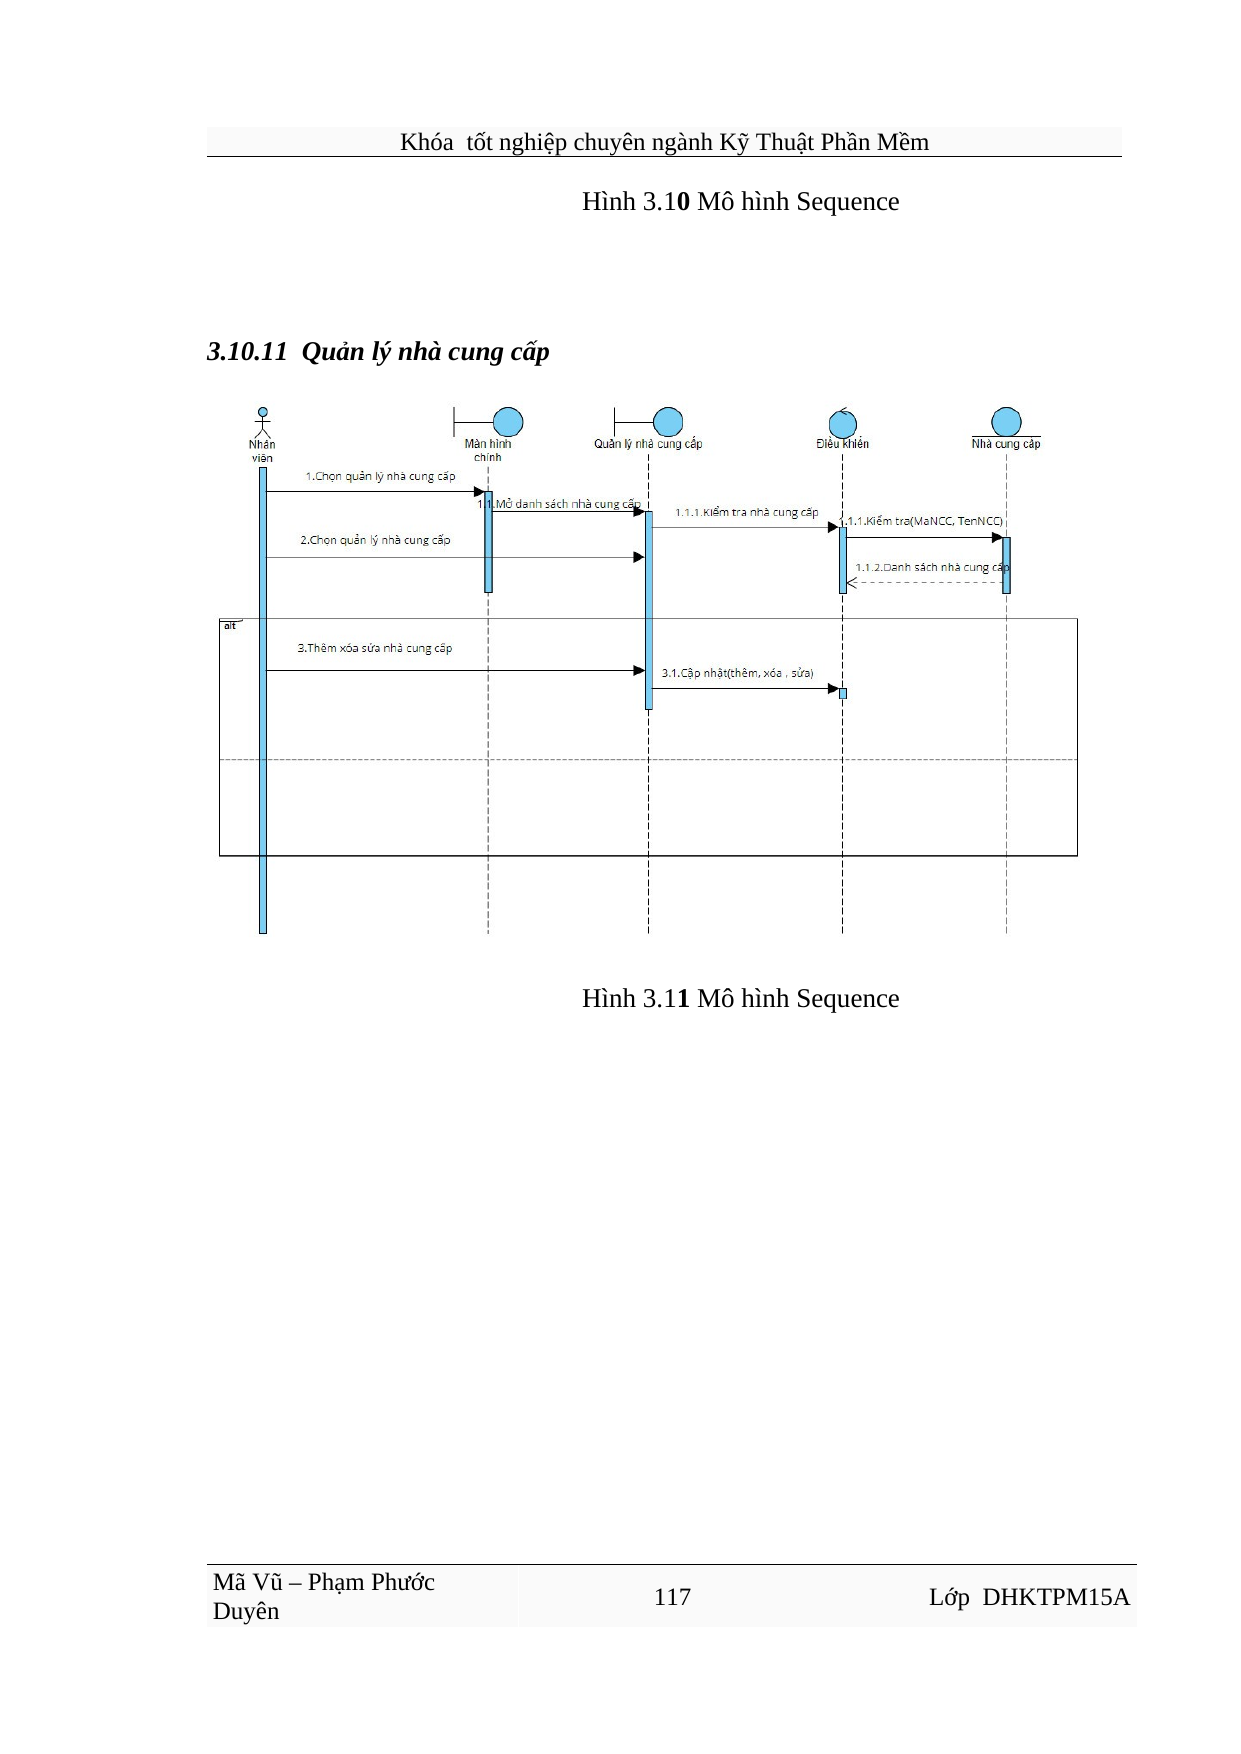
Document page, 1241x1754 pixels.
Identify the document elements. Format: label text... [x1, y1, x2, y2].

subtitle Quản lý nhà cung cấp [207, 335, 1122, 366]
text Hình 3.11 Mô hình Sequence [507, 982, 1122, 1013]
text Hình 3.10 Mô hình Sequence [507, 185, 1122, 216]
picture [206, 387, 1123, 973]
